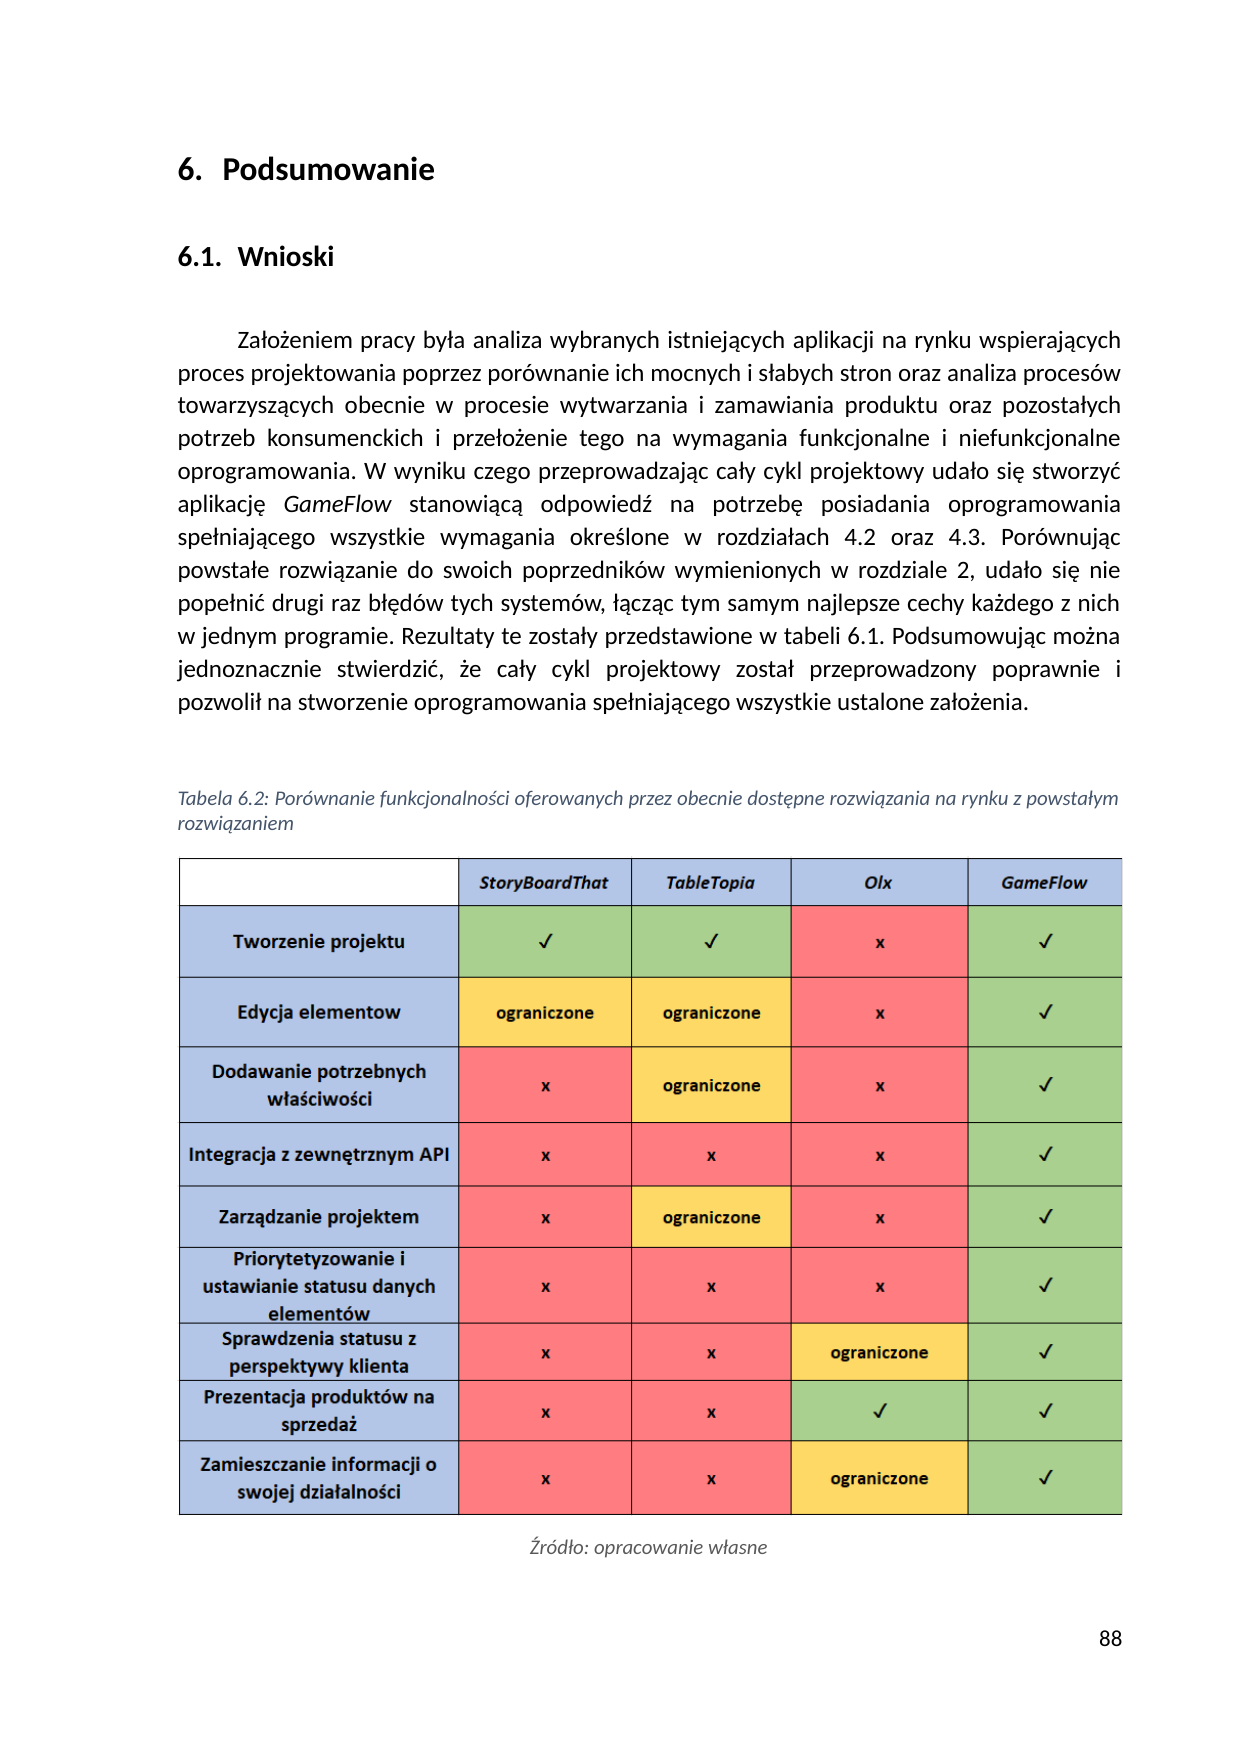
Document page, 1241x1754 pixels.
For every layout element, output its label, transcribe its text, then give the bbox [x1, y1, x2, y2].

picture [177, 856, 1123, 1516]
text Założeniem pracy była analiza wybranych istniejących aplikacji na rynku wspierających proces projektowania poprzez porównanie ich mocnych i słabych stron oraz analiza procesów towarzyszących obecnie w procesie wytwarzania i zamawiania produktu oraz pozostałych potrzeb konsumenckich i przełożenie tego na wymagania funkcjonalne i niefunkcjonalne oprogramowania. W wyniku czego przeprowadzając cały cykl projektowy udało się stworzyć aplikację GameFlow stanowiącą odpowiedź na potrzebę posiadania oprogramowania spełniającego wszystkie wymagania określone w rozdziałach 4.2 oraz 4.3. Porównując powstałe rozwiązanie do swoich poprzedników wymienionych w rozdziale 2, udało się nie popełnić drugi raz błędów tych systemów, łącząc tym samym najlepsze cechy każdego z nich w jednym programie. Rezultaty te zostały przedstawione w tabeli 6.1. Podsumowując można jednoznacznie stwierdzić, że cały cykl projektowy został przeprowadzony poprawnie i pozwolił na stworzenie oprogramowania spełniającego wszystkie ustalone założenia. [177, 324, 1122, 716]
subtitle Wnioski [177, 238, 1122, 274]
text Źródło: opracowanie własne [177, 1534, 1122, 1560]
subtitle Podsumowanie [177, 148, 1122, 188]
